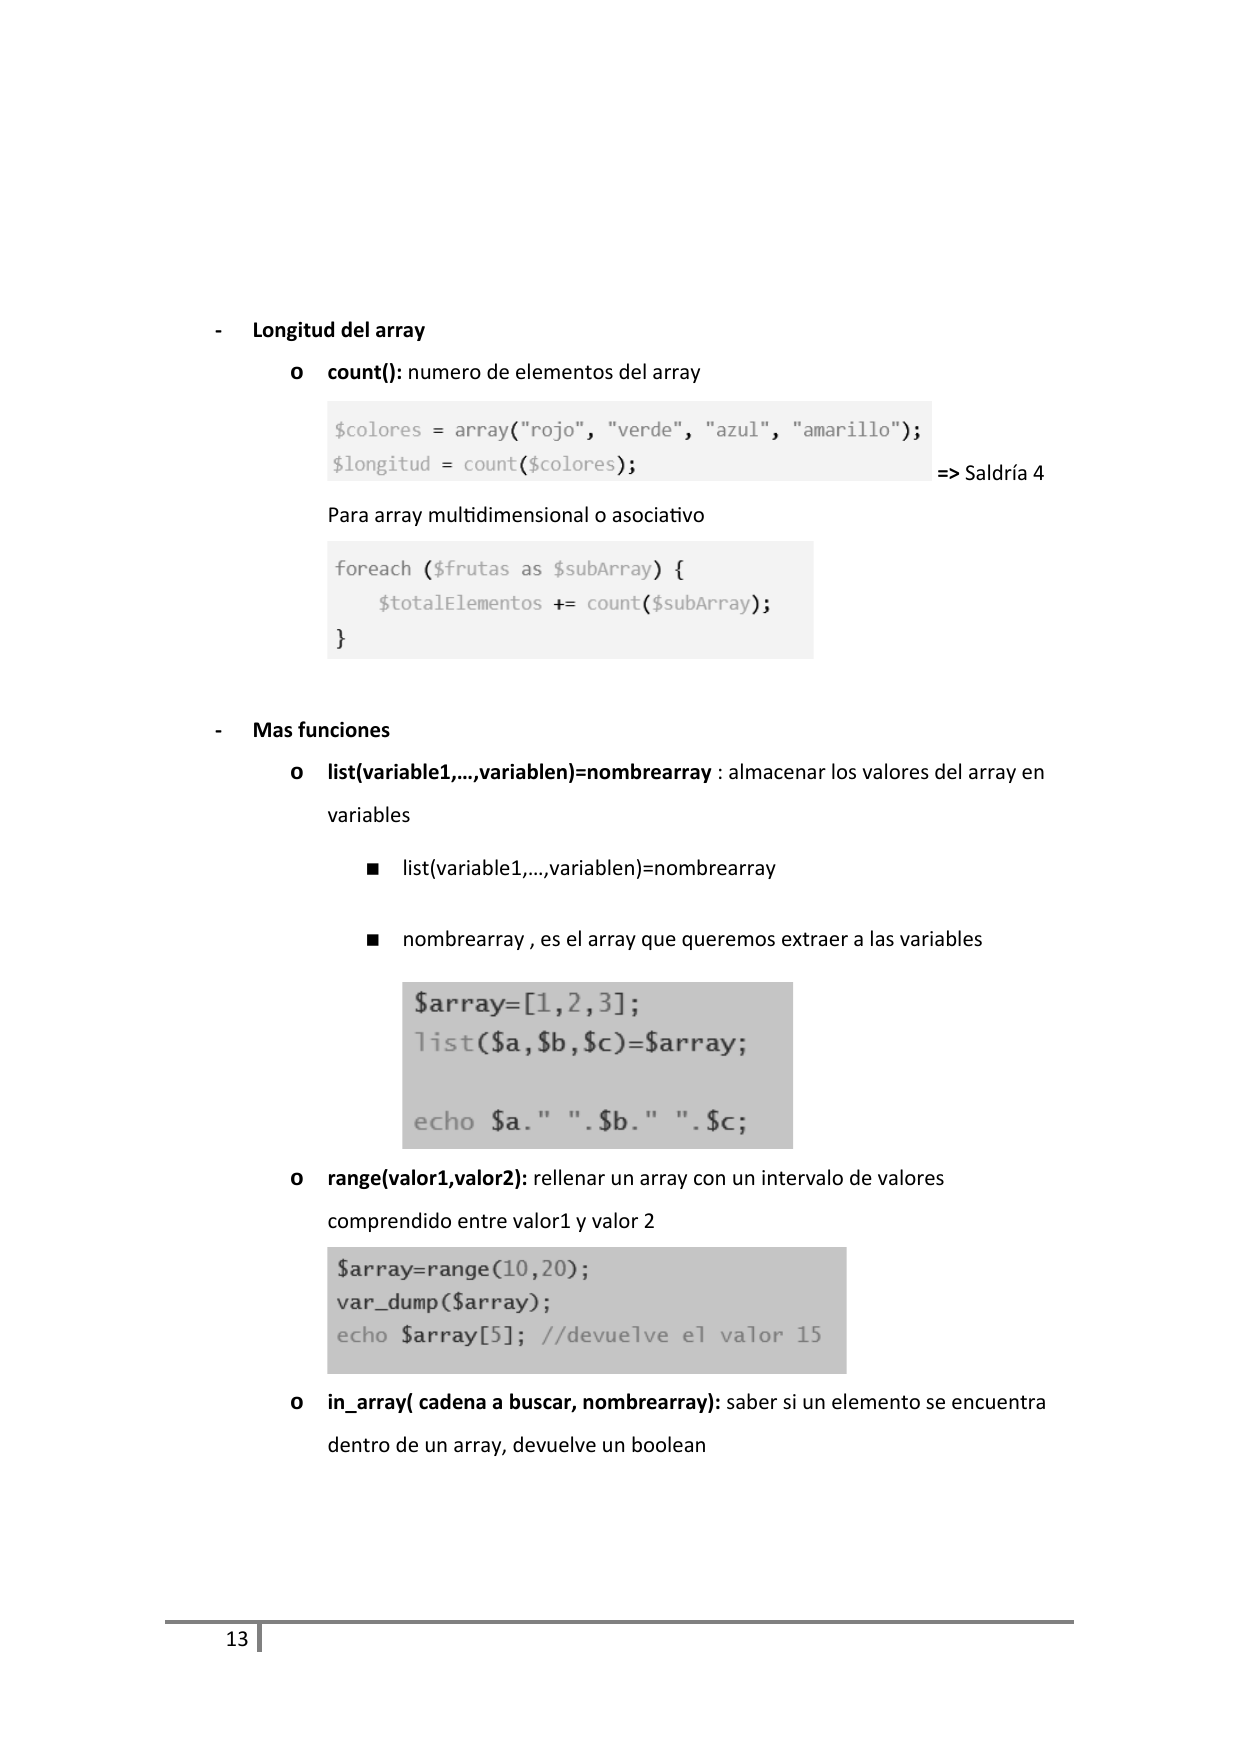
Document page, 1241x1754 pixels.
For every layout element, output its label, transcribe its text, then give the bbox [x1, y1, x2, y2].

picture [327, 541, 814, 659]
list Mas funciones [215, 715, 1063, 743]
list nombrearray , es el array que queremos extraer a las variables [365, 912, 1063, 959]
picture [327, 1247, 847, 1374]
list in_array( cadena a buscar, nombrearray): saber si un elemento se encuentra dentro de un array, devuelve un boolean [290, 1387, 1063, 1458]
list list(variable1,…,variablen)=nombrearray : almacenar los valores del array en variables [290, 757, 1063, 828]
picture [402, 982, 794, 1149]
picture [327, 401, 932, 481]
list Longitud del array [215, 316, 1063, 343]
list list(variable1,…,variablen)=nombrearray [365, 842, 1063, 889]
list range(valor1,valor2): rellenar un array con un intervalo de valores comprendido entre valor1 y valor 2 [290, 1163, 1063, 1234]
text Para array multidimensional o asociativo [327, 500, 1063, 528]
list count(): numero de elementos del array [290, 357, 1063, 387]
